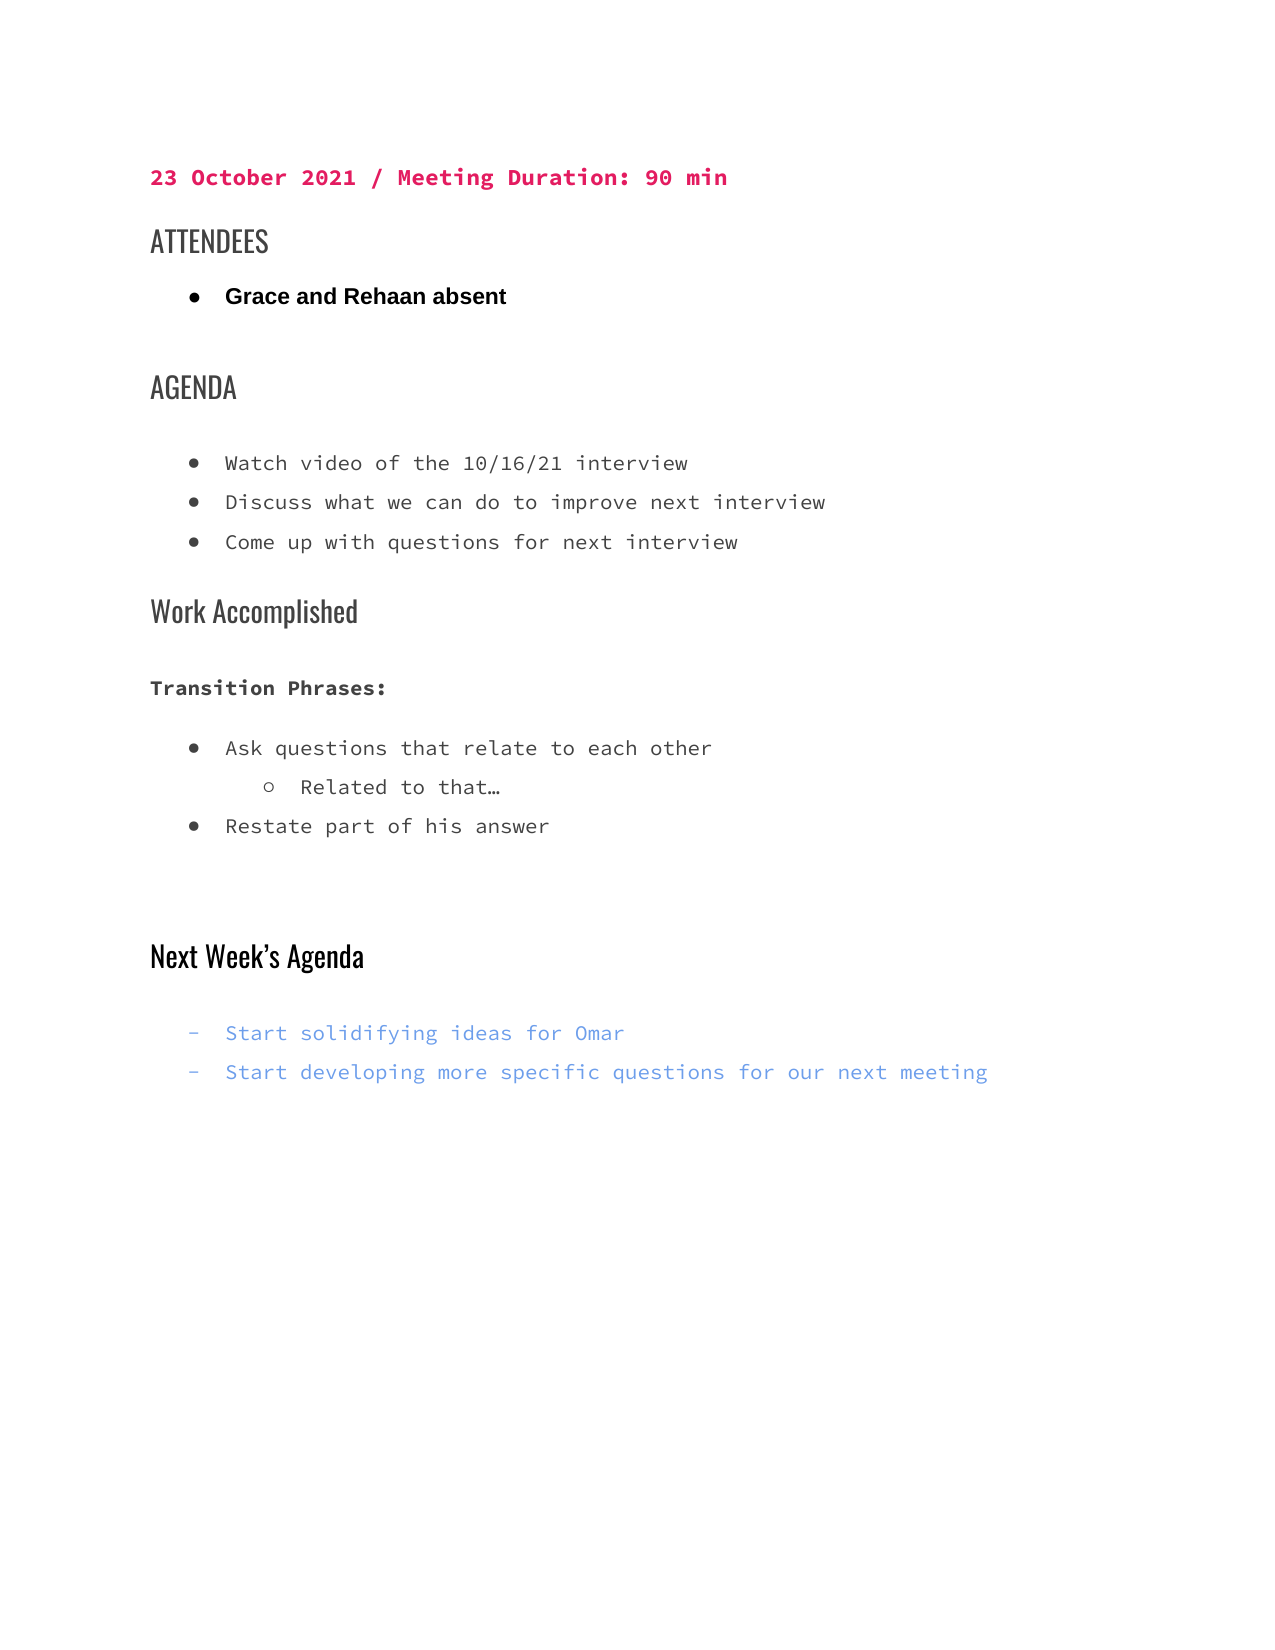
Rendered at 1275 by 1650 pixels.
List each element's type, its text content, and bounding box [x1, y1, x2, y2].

list Start solidifying ideas for Omar [187, 1019, 1125, 1046]
list Watch video of the 10/16/21 interview [187, 450, 1125, 476]
subtitle ATTENDEES [150, 218, 1125, 261]
list Restate part of his answer [187, 813, 1125, 840]
subtitle 23 October 2021 / Meeting Duration: 90 min [150, 162, 1125, 191]
list Grace and Rehaan absent [187, 283, 1125, 309]
list Discuss what we can do to improve next interview [187, 489, 1125, 516]
list Come up with questions for next interview [187, 529, 1125, 555]
text Next Week’s Agenda [150, 934, 1125, 977]
text Work Accomplished [150, 589, 1125, 632]
list Start developing more specific questions for our next meeting [187, 1059, 1125, 1085]
text AGENDA [150, 364, 1125, 407]
text Transition Phrases: [150, 674, 1125, 701]
list Ask questions that relate to each other [187, 735, 1125, 761]
list Related to that… [262, 774, 1125, 800]
